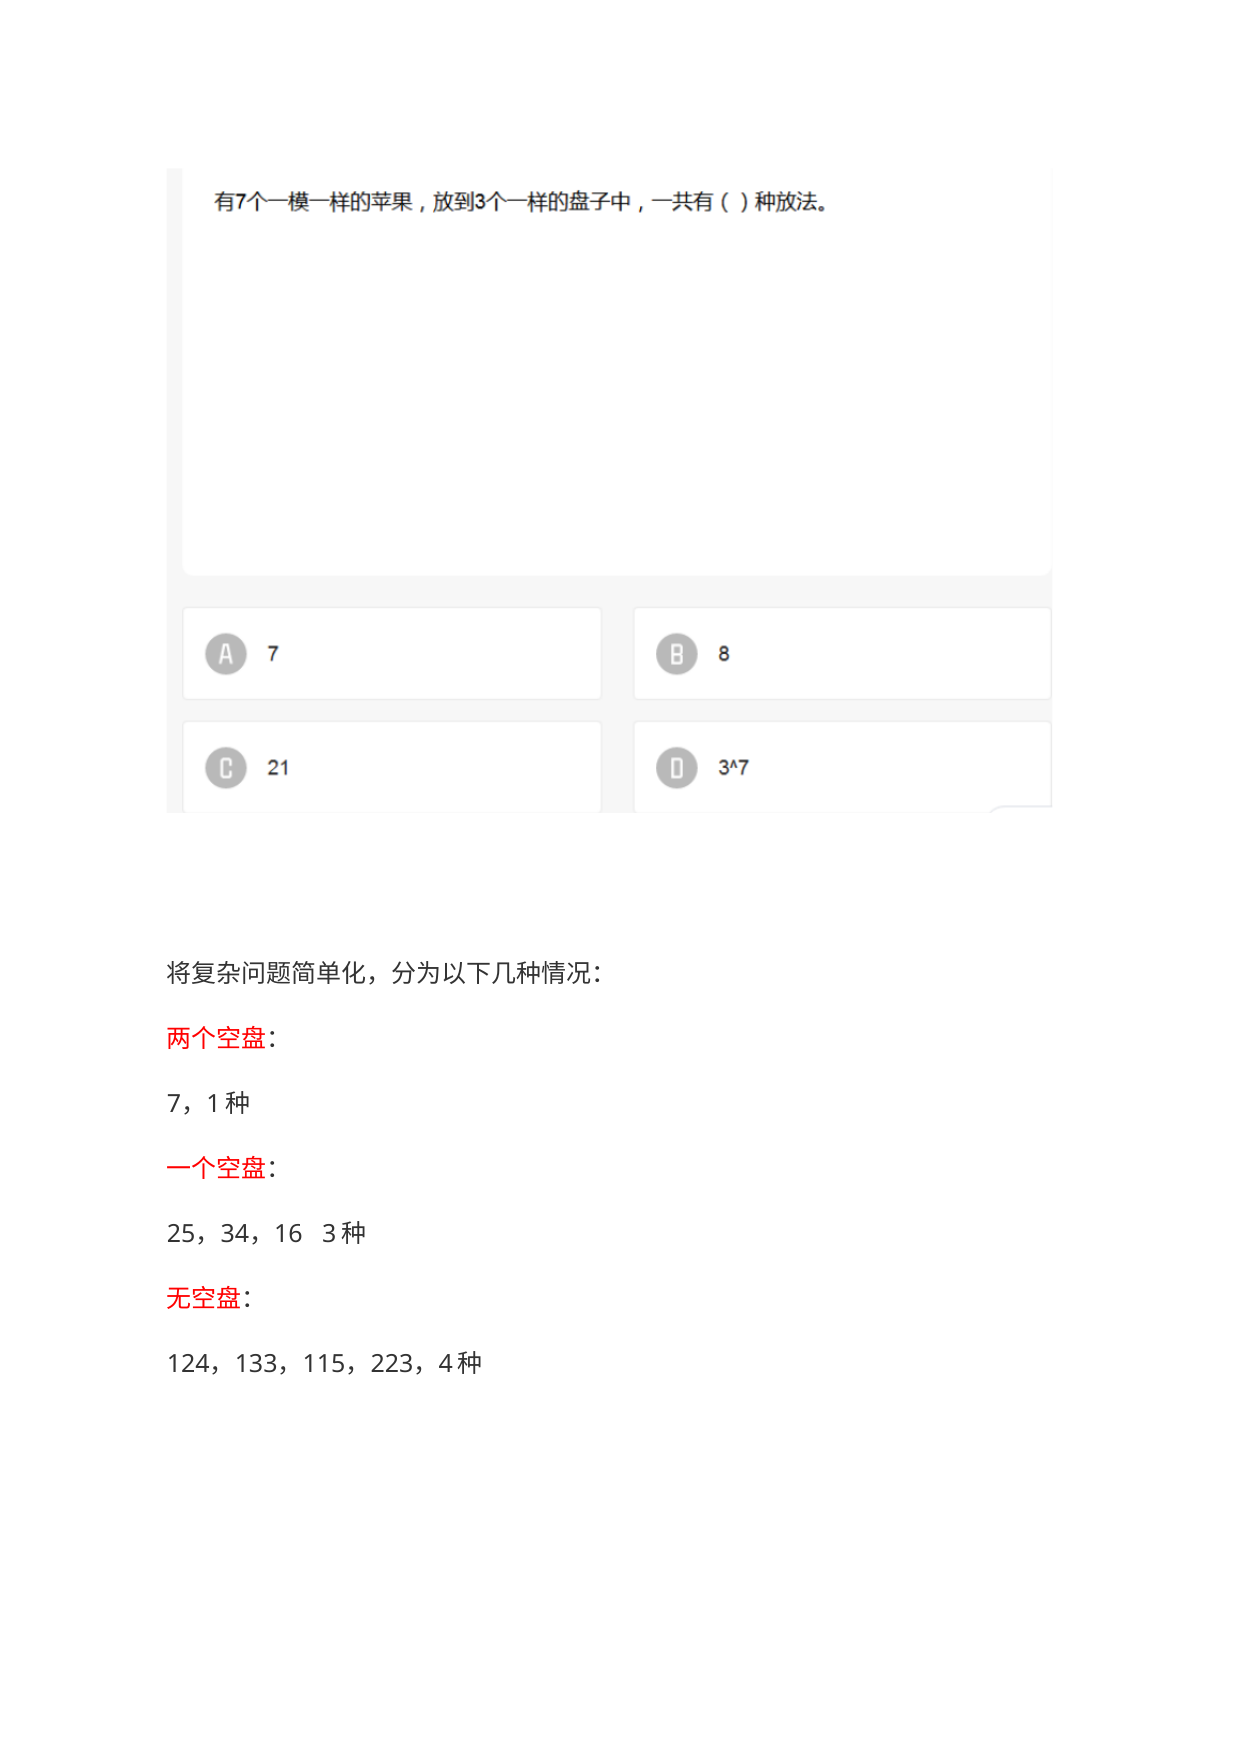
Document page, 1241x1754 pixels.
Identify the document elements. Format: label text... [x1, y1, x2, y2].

text 无空盘： [167, 1264, 1053, 1329]
text 124，133，115，223，4种 [167, 1329, 1053, 1394]
text 7，1种 [167, 1069, 1053, 1134]
picture [166, 162, 1053, 813]
text 将复杂问题简单化，分为以下几种情况： [167, 939, 1053, 1004]
text 两个空盘： [167, 1004, 1053, 1069]
text 25，34，16 3种 [167, 1199, 1053, 1264]
text 一个空盘： [167, 1134, 1053, 1199]
